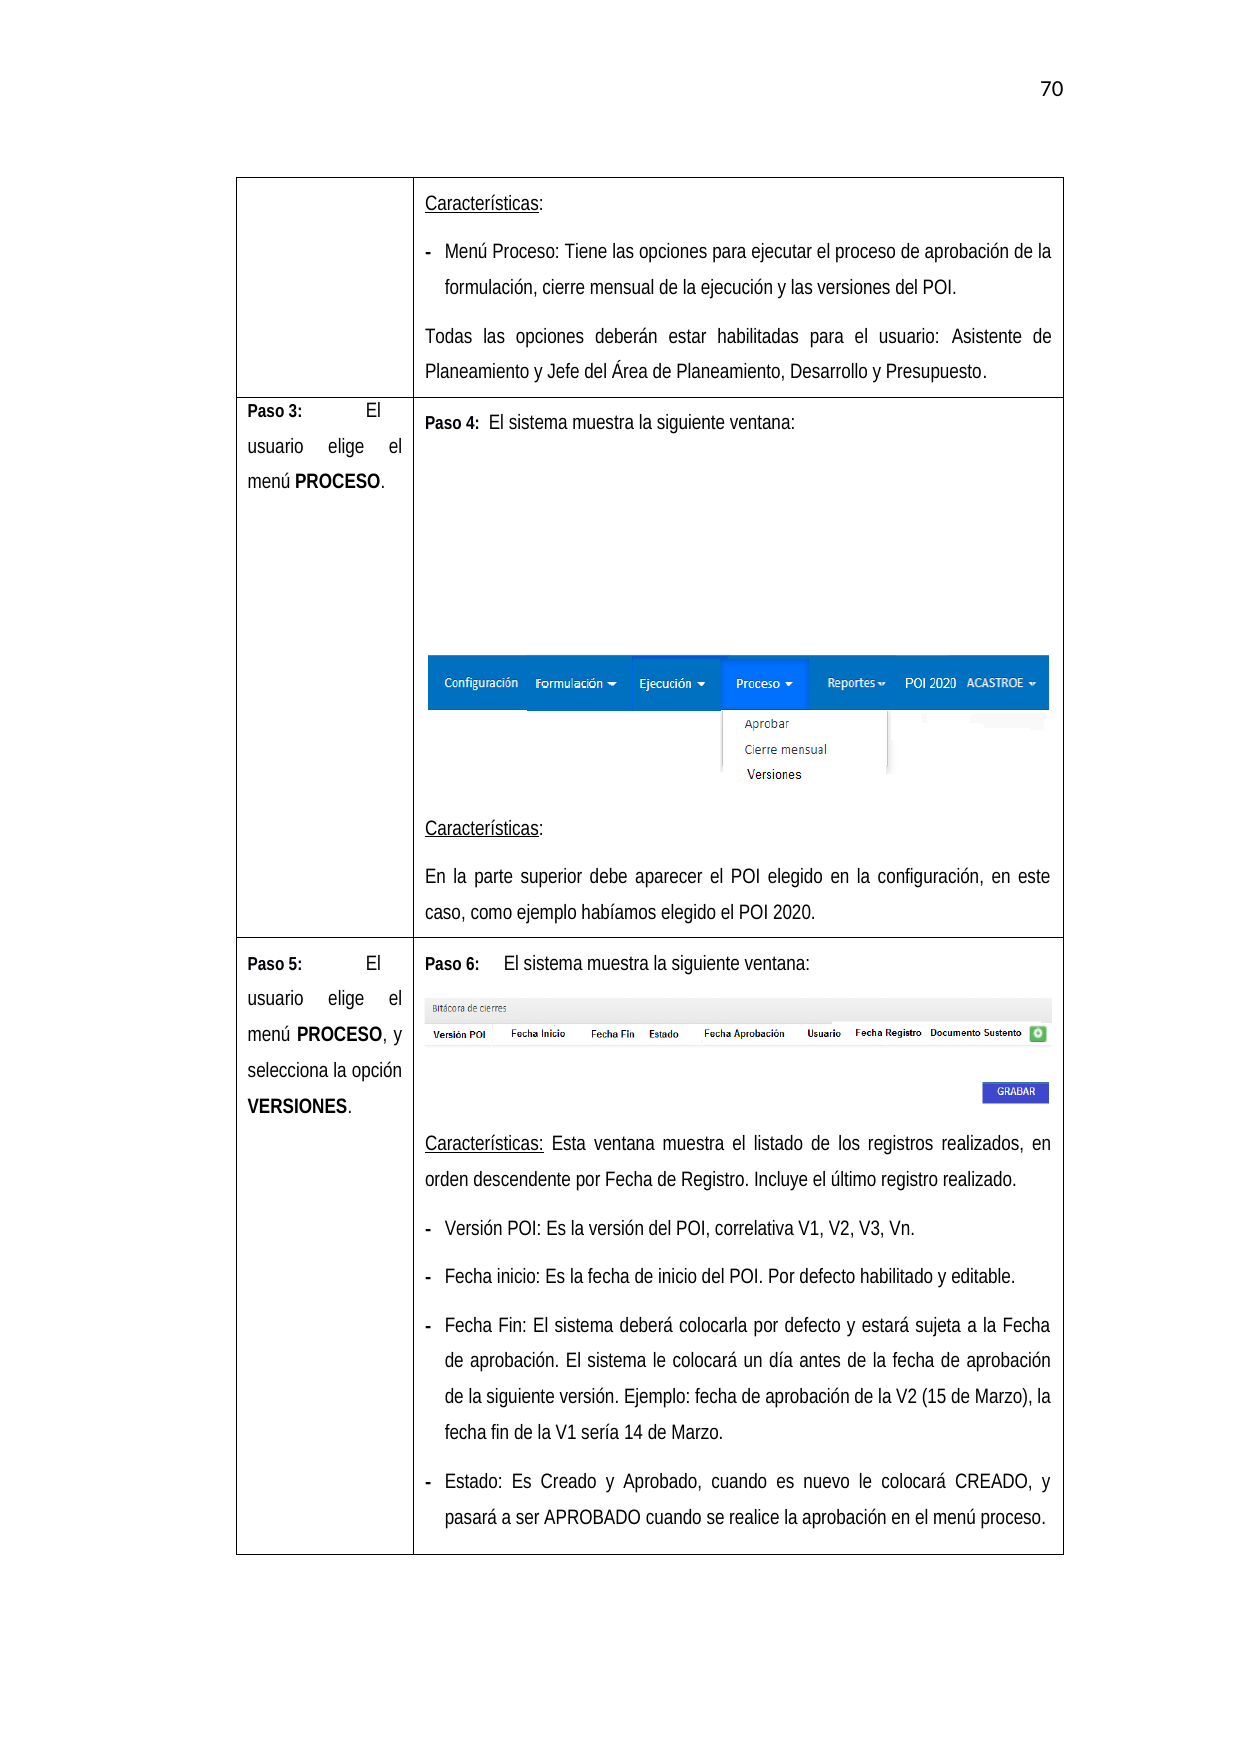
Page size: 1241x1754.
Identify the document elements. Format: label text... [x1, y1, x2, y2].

picture [424, 998, 1052, 1106]
picture [424, 652, 1050, 790]
table_cell El sistema muestra la siguiente ventana: Características: En la parte superior debe aparecer el POI elegido en la configuración, en este caso, como ejemplo habíamos elegido el POI 2020. [414, 398, 1063, 937]
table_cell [414, 178, 1063, 397]
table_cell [414, 938, 1063, 1554]
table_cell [237, 178, 413, 397]
table_cell El usuario elige el menú PROCESO. [237, 398, 413, 937]
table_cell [237, 938, 413, 1554]
